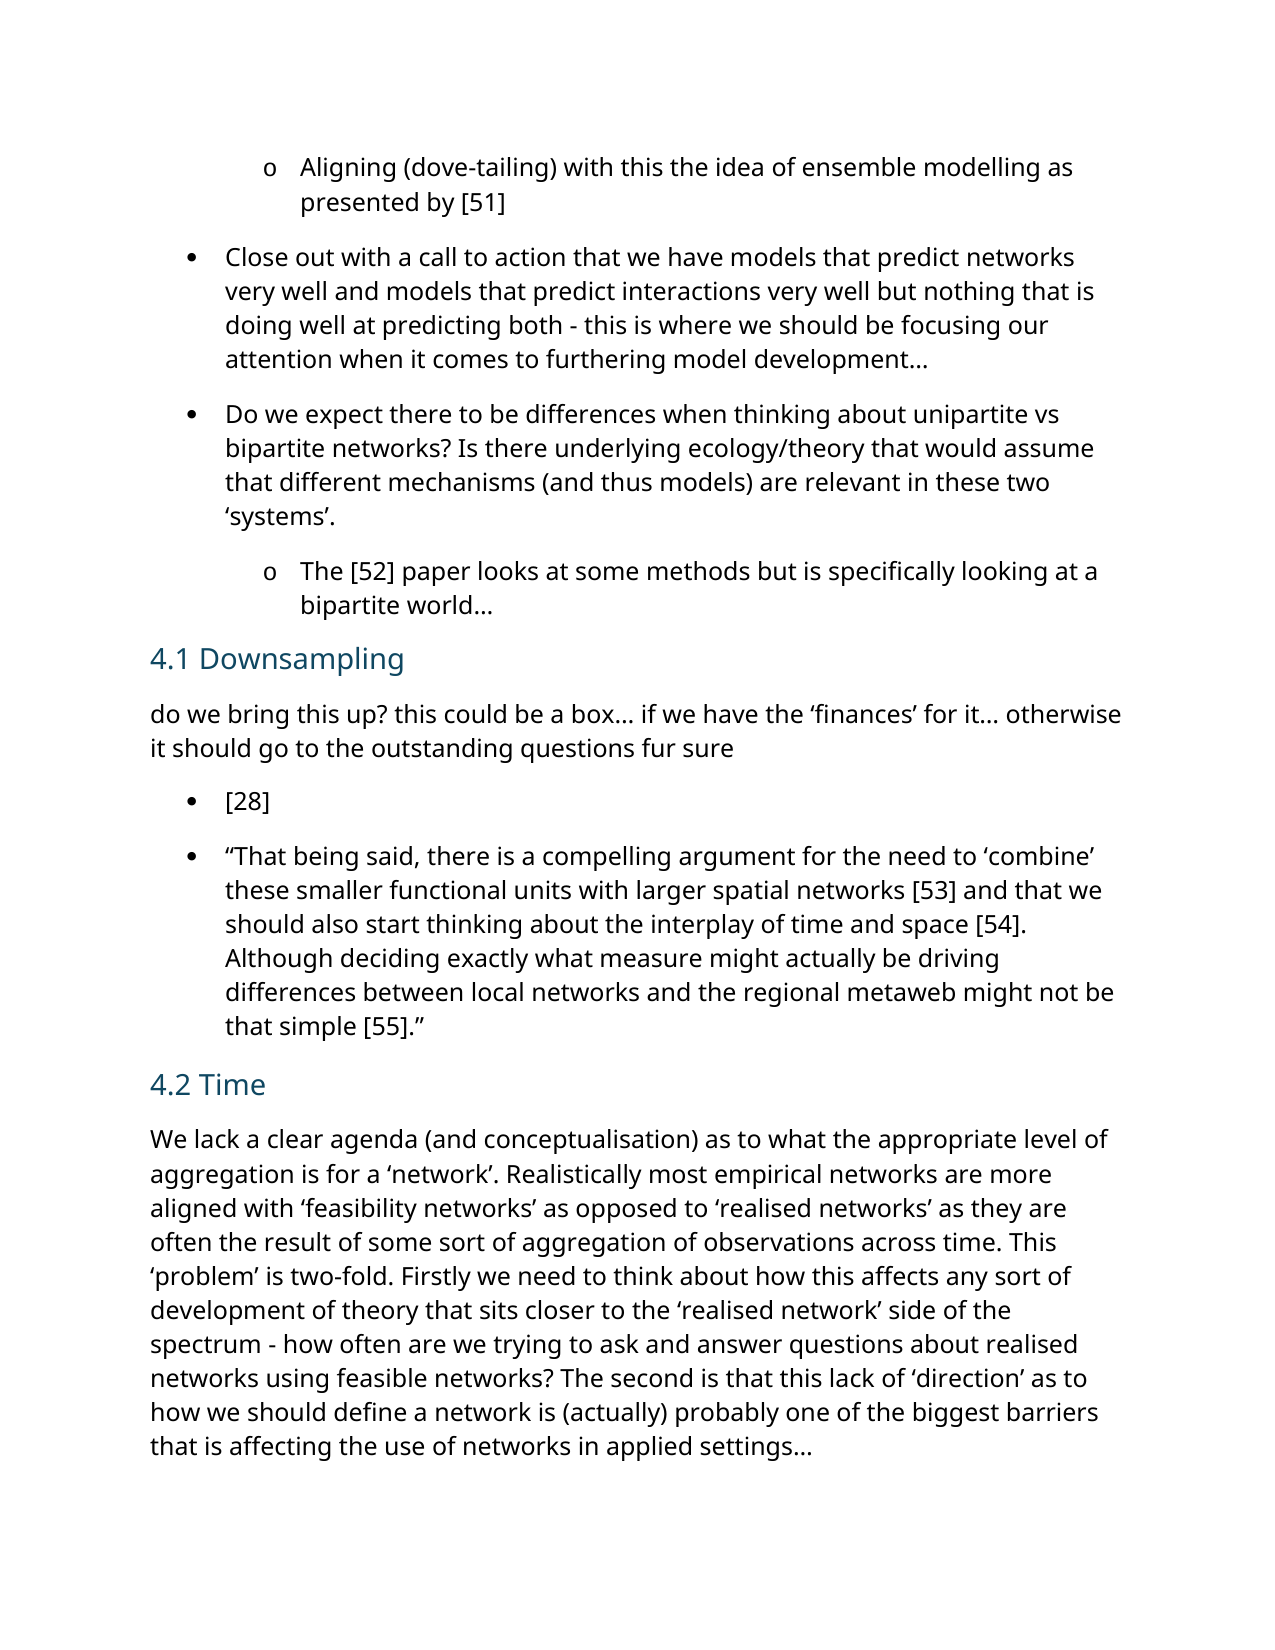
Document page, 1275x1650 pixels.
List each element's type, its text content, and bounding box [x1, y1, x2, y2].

list “That being said, there is a compelling argument for the need to ‘combine’ these smaller functional units with larger spatial networks [53] and that we should also start thinking about the interplay of time and space [54]. Although deciding exactly what measure might actually be driving differences between local networks and the regional metaweb might not be that simple [55].” [187, 838, 1125, 1043]
list Do we expect there to be differences when thinking about unipartite vs bipartite networks? Is there underlying ecology/theory that would assume that different mechanisms (and thus models) are relevant in these two ‘systems’. [187, 396, 1125, 532]
text do we bring this up? this could be a box… if we have the ‘finances’ for it… otherwise it should go to the outstanding questions fur sure [150, 697, 1125, 765]
list Close out with a call to action that we have models that predict networks very well and models that predict interactions very well but nothing that is doing well at predicting both - this is where we should be focusing our attention when it comes to furthering model development… [187, 239, 1125, 375]
list [28] [187, 784, 1125, 818]
text We lack a clear agenda (and conceptualisation) as to what the appropriate level of aggregation is for a ‘network’. Realistically most empirical networks are more aligned with ‘feasibility networks’ as opposed to ‘realised networks’ as they are often the result of some sort of aggregation of observations across time. This ‘problem’ is two-fold. Firstly we need to think about how this affects any sort of development of theory that sits closer to the ‘realised network’ side of the spectrum - how often are we trying to ask and answer questions about realised networks using feasible networks? The second is that this lack of ‘direction’ as to how we should define a network is (actually) probably one of the biggest barriers that is affecting the use of networks in applied settings… [150, 1122, 1125, 1463]
subtitle 4.2 Time [150, 1064, 1125, 1103]
list Aligning (dove-tailing) with this the idea of ensemble modelling as presented by [51] [262, 150, 1125, 218]
subtitle 4.1 Downsampling [150, 638, 1125, 678]
list The [52] paper looks at some methods but is specifically looking at a bipartite world… [262, 553, 1125, 622]
